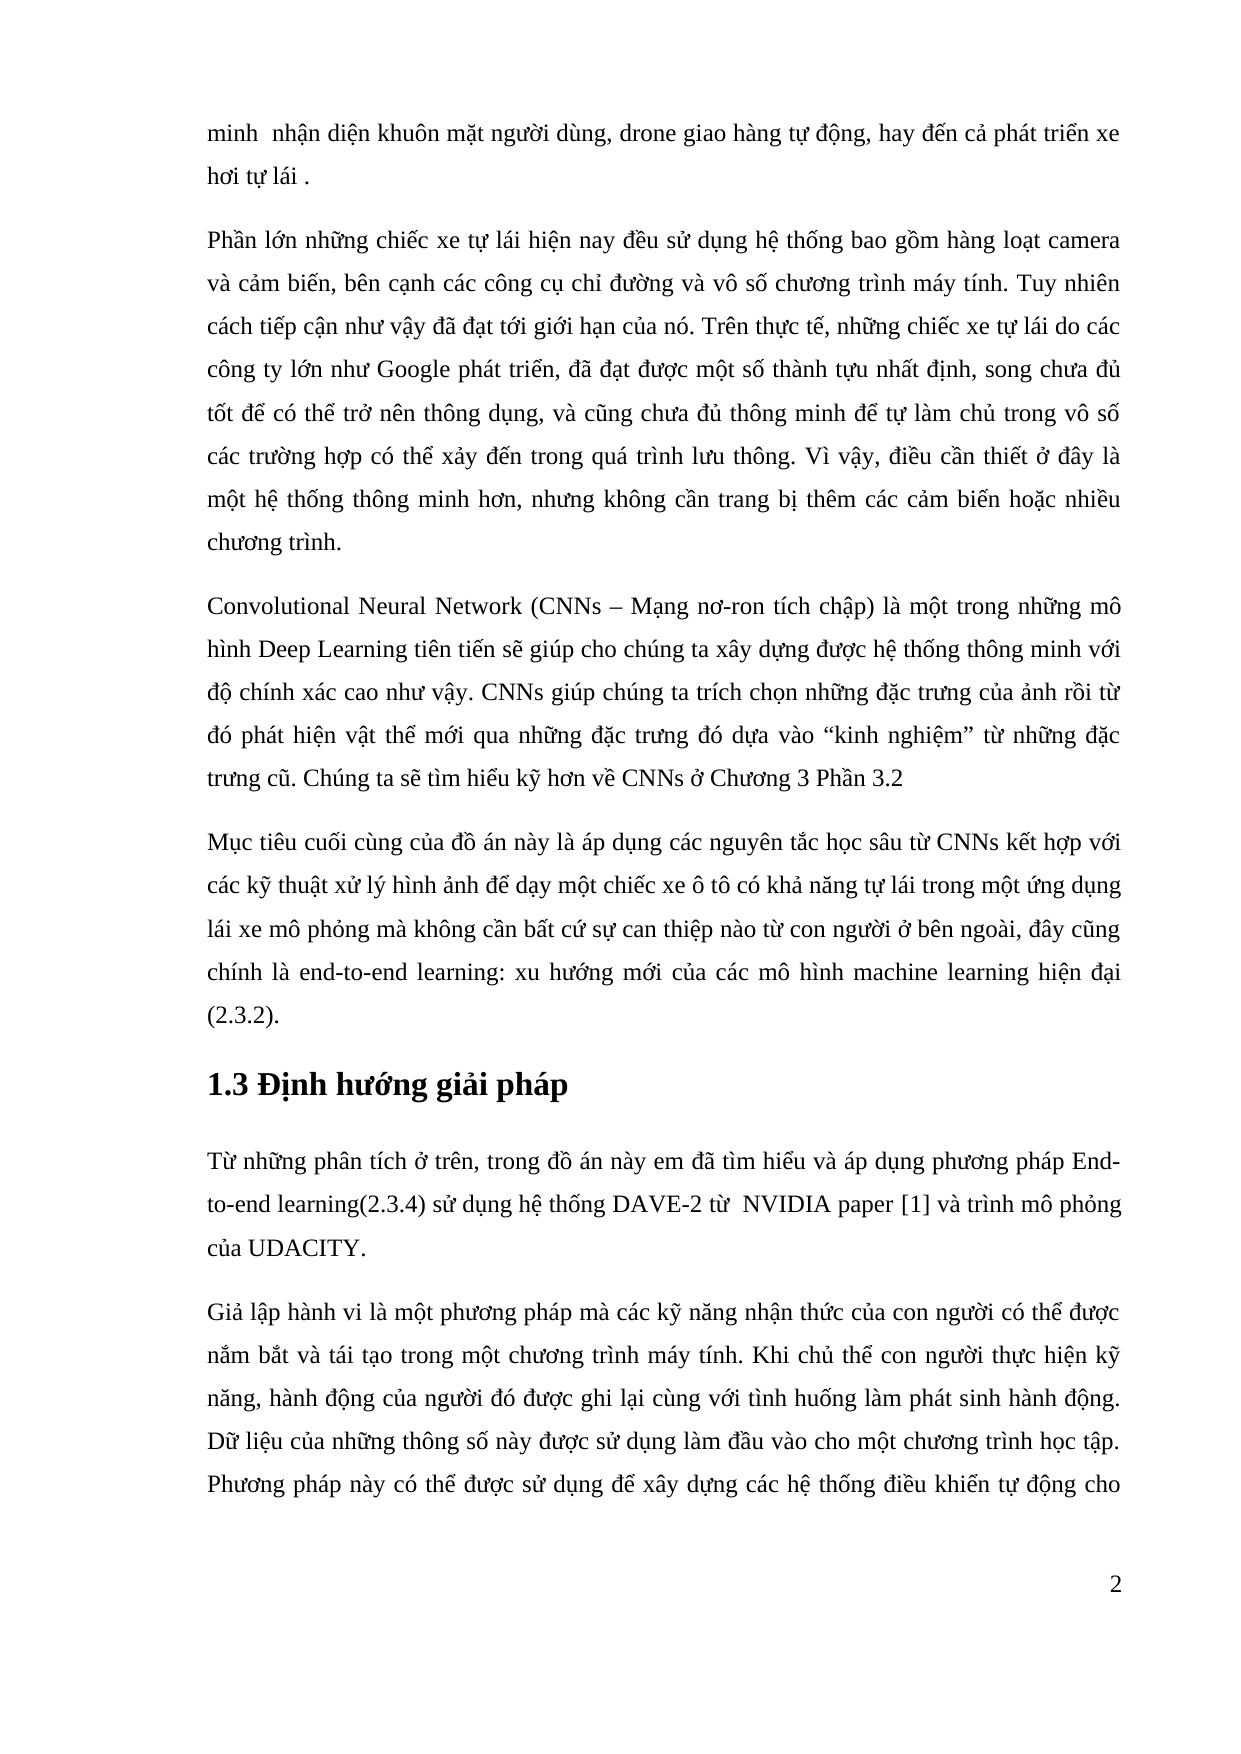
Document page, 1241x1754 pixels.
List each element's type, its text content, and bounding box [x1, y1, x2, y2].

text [207, 118, 1122, 190]
text Mục tiêu cuối cùng của đồ án này là áp dụng các nguyên tắc học sâu từ CNNs kết hợp với các kỹ thuật xử lý hình ảnh để dạy một chiếc xe ô tô có khả năng tự lái trong một ứng dụng lái xe mô phỏng mà không cần bất cứ sự can thiệp nào từ con người ở bên ngoài, đây cũng chính là end-to-end learning: xu hướng mới của các mô hình machine learning hiện đại (2.3.2). [207, 827, 1122, 1029]
text Convolutional Neural Network (CNNs – Mạng nơ-ron tích chập) là một trong những mô hình Deep Learning tiên tiến sẽ giúp cho chúng ta xây dựng được hệ thống thông minh với độ chính xác cao như vậy. CNNs giúp chúng ta trích chọn những đặc trưng của ảnh rồi từ đó phát hiện vật thể mới qua những đặc trưng đó dựa vào “kinh nghiệm” từ những đặc trưng cũ. Chúng ta sẽ tìm hiểu kỹ hơn về CNNs ở Chương 3 Phần 3.2 [207, 591, 1122, 792]
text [207, 1297, 1122, 1498]
text Phần lớn những chiếc xe tự lái hiện nay đều sử dụng hệ thống bao gồm hàng loạt camera và cảm biến, bên cạnh các công cụ chỉ đường và vô số chương trình máy tính. Tuy nhiên cách tiếp cận như vậy đã đạt tới giới hạn của nó. Trên thực tế, những chiếc xe tự lái do các công ty lớn như Google phát triển, đã đạt được một số thành tựu nhất định, song chưa đủ tốt để có thể trở nên thông dụng, và cũng chưa đủ thông minh để tự làm chủ trong vô số các trường hợp có thể xảy đến trong quá trình lưu thông. Vì vậy, điều cần thiết ở đây là một hệ thống thông minh hơn, nhưng không cần trang bị thêm các cảm biến hoặc nhiều chương trình. [207, 225, 1122, 556]
text Từ những phân tích ở trên, trong đồ án này em đã tìm hiểu và áp dụng phương pháp End-to-end learning(2.3.4) sử dụng hệ thống DAVE-2 từ NVIDIA paper và trình mô phỏng của UDACITY. [207, 1146, 1122, 1261]
subtitle Định hướng giải pháp [207, 1064, 1122, 1102]
